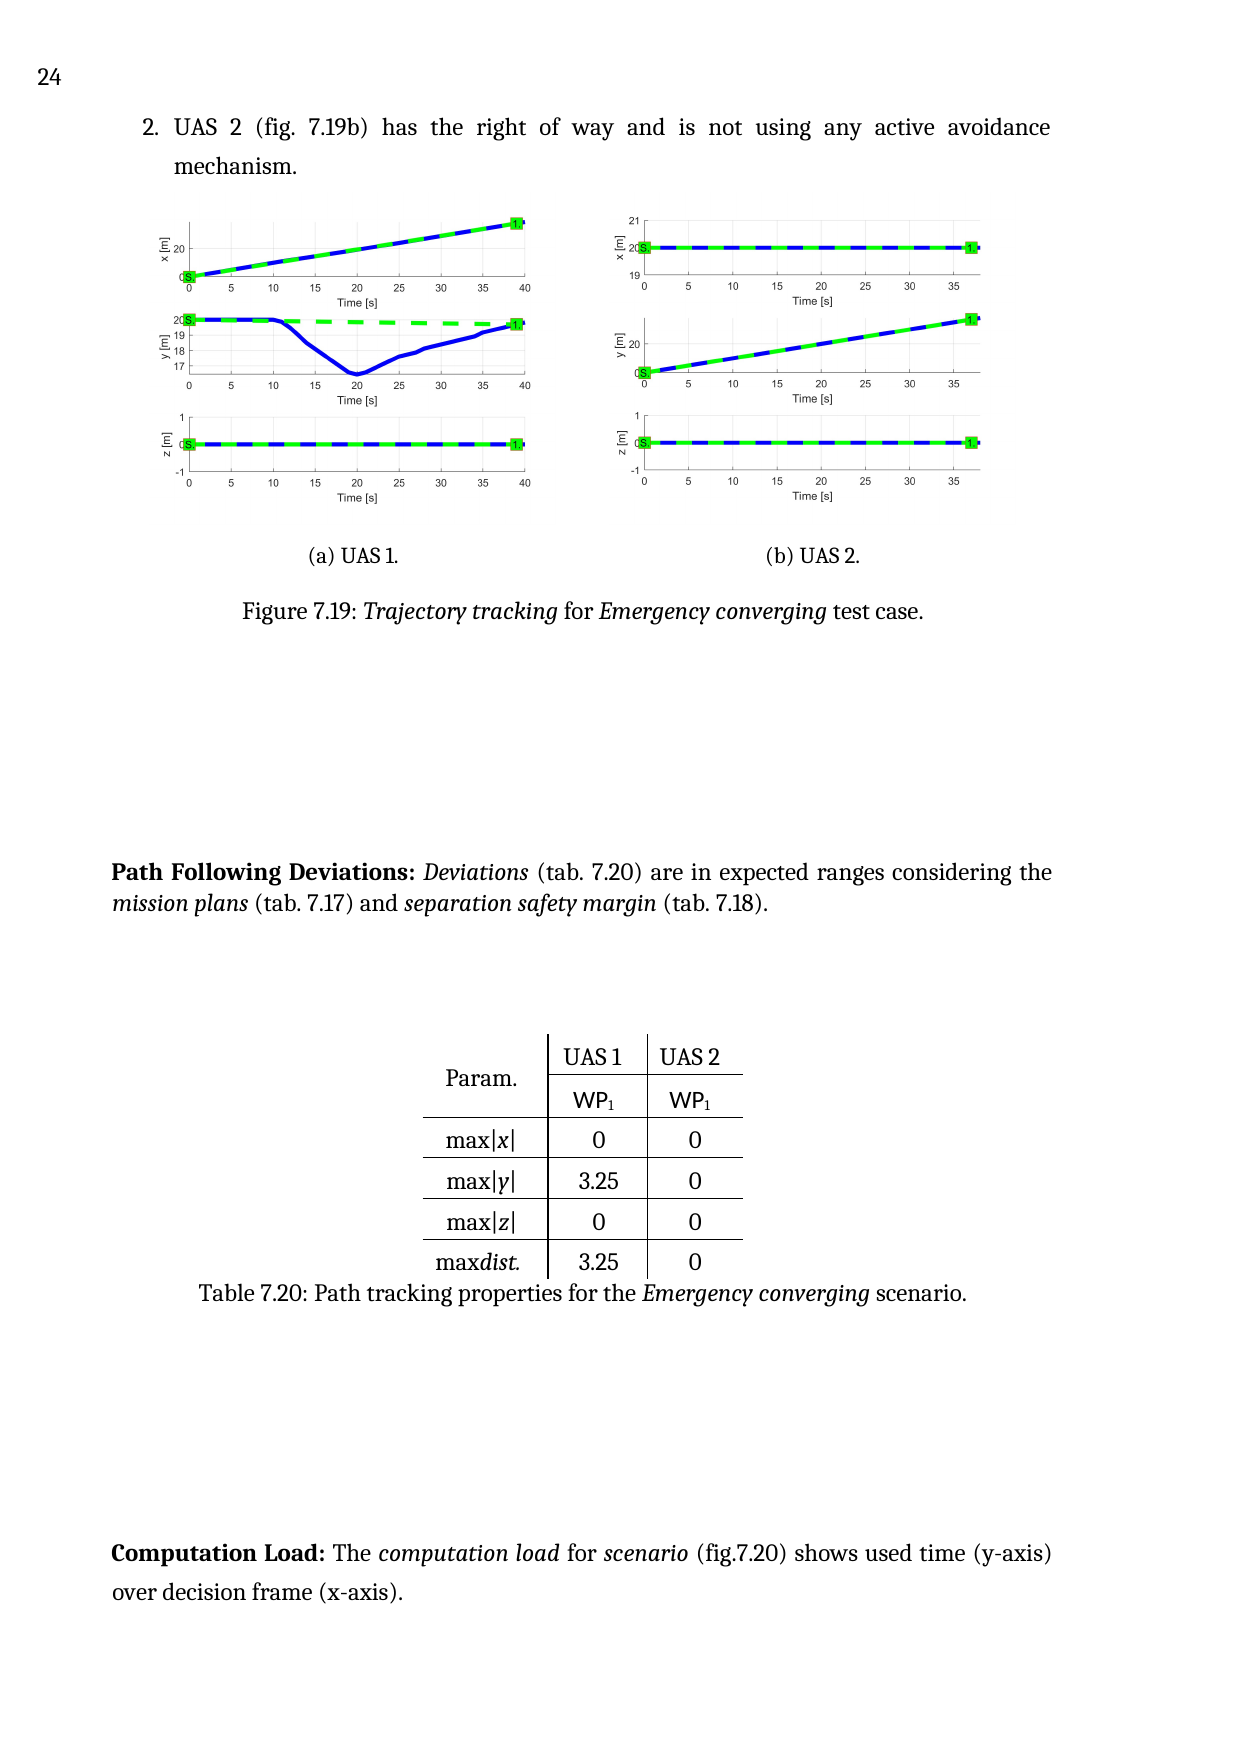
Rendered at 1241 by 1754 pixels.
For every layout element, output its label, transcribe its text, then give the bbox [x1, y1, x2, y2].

table_cell maxdist. [423, 1240, 547, 1279]
text Table 7.20: Path tracking properties for the Emergency converging scenario. [137, 1279, 1028, 1308]
table_header UAS 2 [648, 1034, 742, 1074]
table_cell 0 [648, 1199, 742, 1238]
text (a) UAS 1. (b) UAS 2. [112, 543, 1053, 569]
list UAS 2 (fig. 7.19b) has the right of way and is not using any active avoidance mechanism. [142, 112, 1053, 180]
table_cell WP1 [549, 1075, 647, 1117]
text Computation Load: The computation load for scenario (fig.7.20) shows used time (y-axis) over decision frame (x-axis). [111, 1538, 1053, 1606]
table_cell 0 [549, 1118, 647, 1157]
table_cell 0 [648, 1158, 742, 1198]
table_cell max|z| [423, 1199, 547, 1238]
text Path Following Deviations: Deviations (tab. 7.20) are in expected ranges considering the mission plans (tab. 7.17) and separation safety margin (tab. 7.18). [111, 858, 1053, 918]
table_cell max|x| [423, 1118, 547, 1157]
table_header UAS 1 [549, 1034, 647, 1074]
table_cell 0 [648, 1240, 742, 1279]
picture [149, 192, 556, 525]
table_cell 0 [648, 1118, 742, 1157]
picture [609, 192, 1016, 525]
text Figure 7.19: Trajectory tracking for Emergency converging test case. [112, 597, 1053, 626]
table_cell max|y| [423, 1158, 547, 1198]
table_cell 3.25 [549, 1158, 647, 1198]
table_cell 3.25 [549, 1240, 647, 1279]
table_cell 0 [549, 1199, 647, 1238]
table_cell WP1 [648, 1075, 742, 1117]
table_header Param. [423, 1034, 547, 1117]
